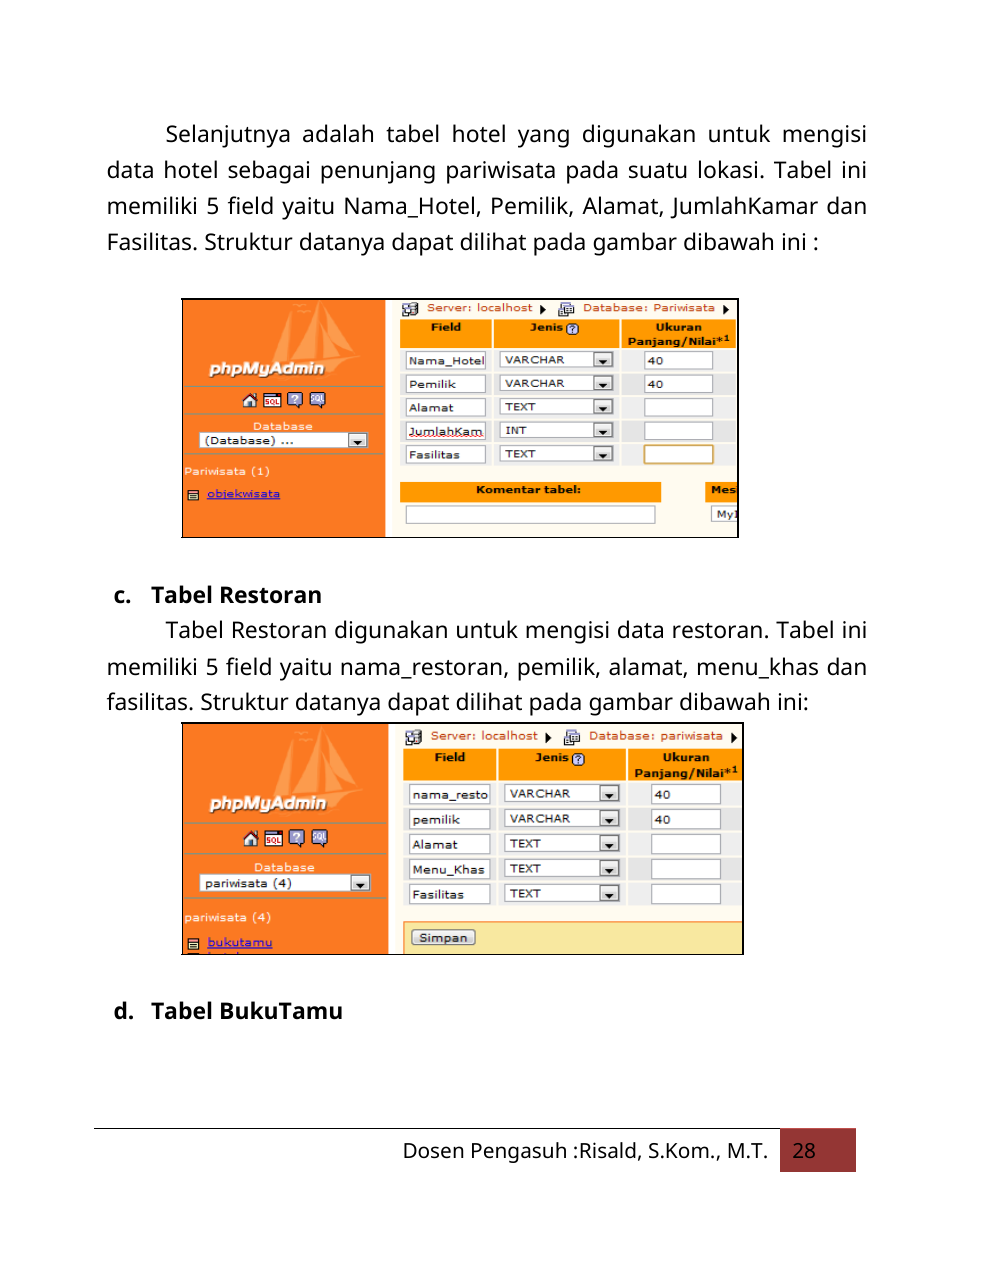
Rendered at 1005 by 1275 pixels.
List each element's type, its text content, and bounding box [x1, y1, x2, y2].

list Tabel Restoran [113, 578, 868, 610]
list Tabel Restoran digunakan untuk mengisi data restoran. Tabel ini memiliki 5 field yaitu nama_restoran, pemilik, alamat, menu_khas dan fasilitas. Struktur datanya dapat dilihat pada gambar dibawah ini: [106, 614, 868, 718]
picture [183, 300, 737, 537]
list Selanjutnya adalah tabel hotel yang digunakan untuk mengisi data hotel sebagai penunjang pariwisata pada suatu lokasi. Tabel ini memiliki 5 field yaitu Nama_Hotel, Pemilik, Alamat, JumlahKamar dan Fasilitas. Struktur datanya dapat dilihat pada gambar dibawah ini : [106, 118, 868, 257]
list Tabel BukuTamu [113, 995, 868, 1026]
picture [183, 724, 742, 954]
